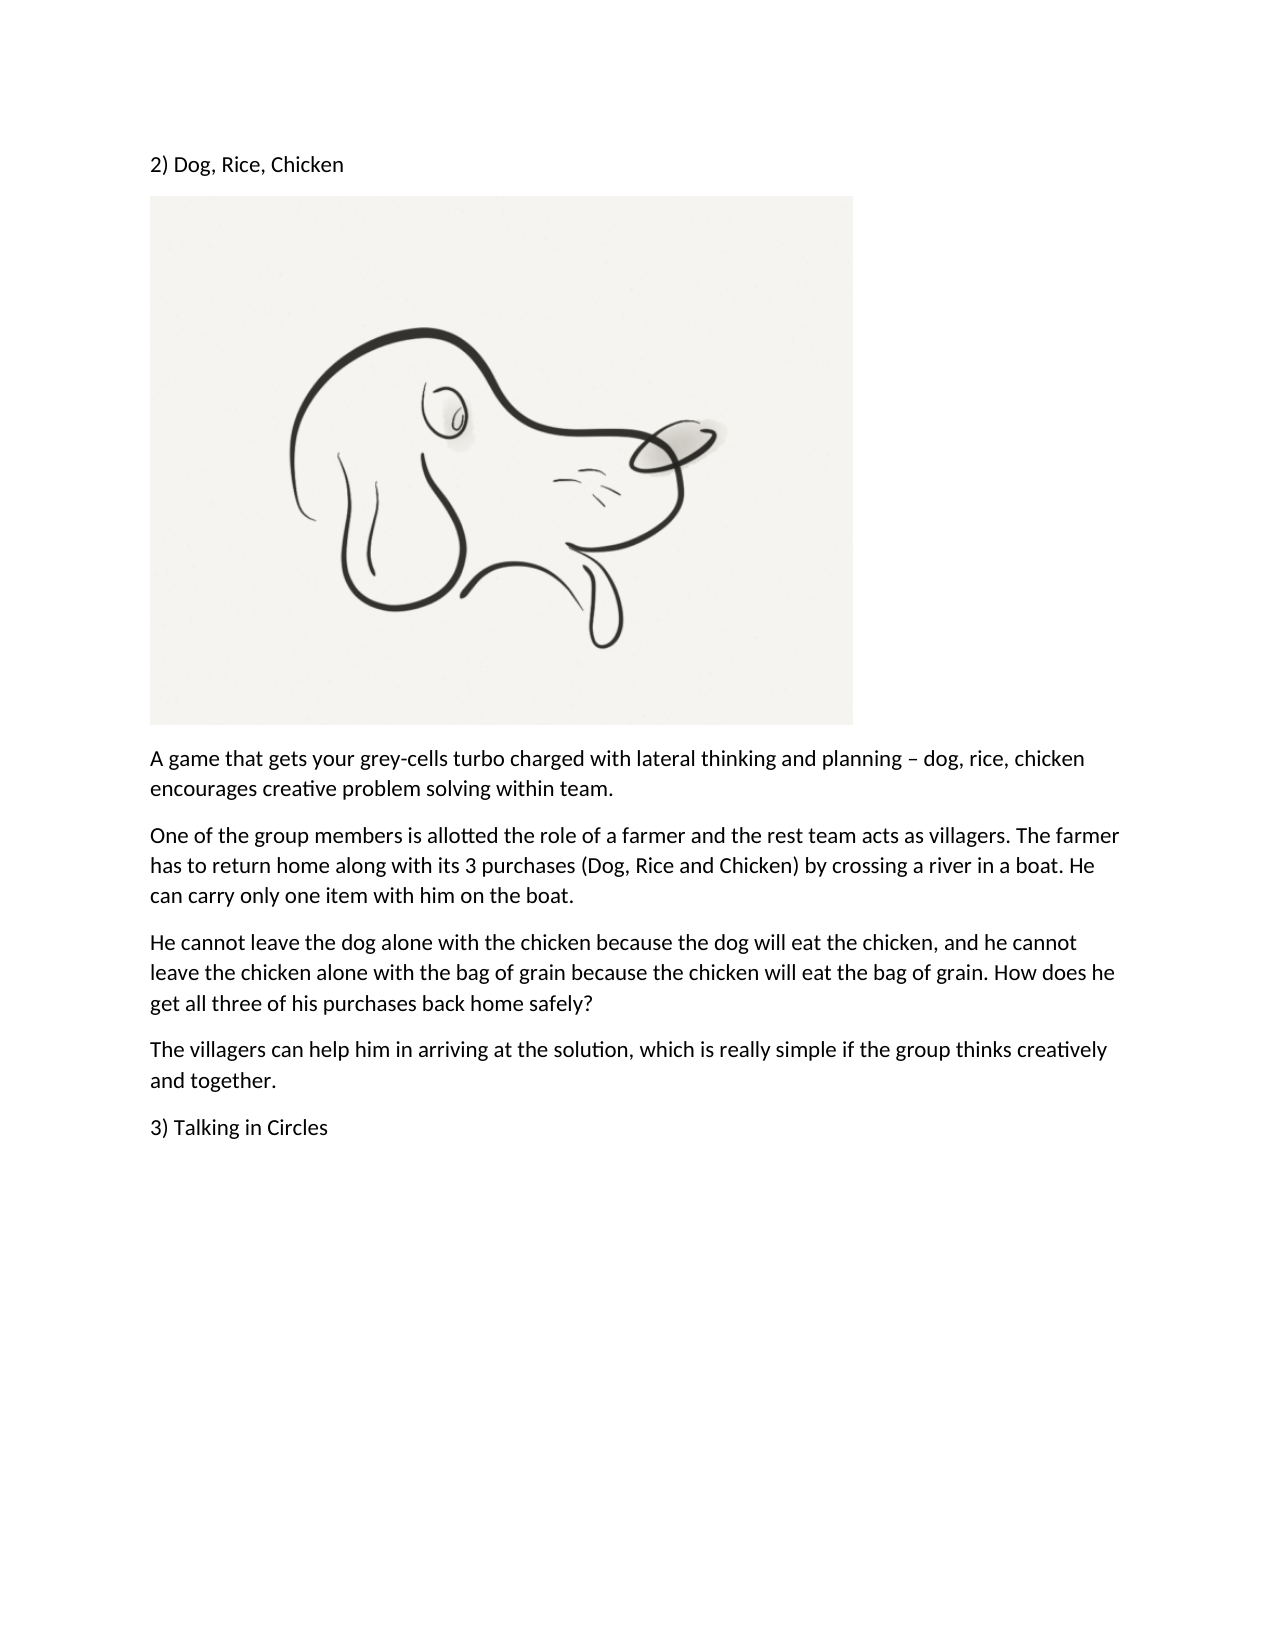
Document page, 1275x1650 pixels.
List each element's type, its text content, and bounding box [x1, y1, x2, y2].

text 3) Talking in Circles [150, 1113, 1125, 1141]
text The villagers can help him in arriving at the solution, which is really simple if the group thinks creatively and together. [150, 1036, 1125, 1094]
text 2) Dog, Rice, Chicken [150, 150, 1125, 178]
picture [150, 196, 854, 725]
text He cannot leave the dog alone with the chicken because the dog will eat the chicken, and he cannot leave the chicken alone with the bag of grain because the chicken will eat the bag of grain. How does he get all three of his purchases back home safely? [150, 928, 1125, 1017]
text A game that gets your grey-cells turbo charged with lateral thinking and planning – dog, rice, chicken encourages creative problem solving within team. [150, 744, 1125, 802]
text One of the group members is allotted the role of a farmer and the rest team acts as villagers. The farmer has to return home along with its 3 purchases (Dog, Rice and Chicken) by crossing a river in a boat. He can carry only one item with him on the boat. [150, 821, 1125, 909]
